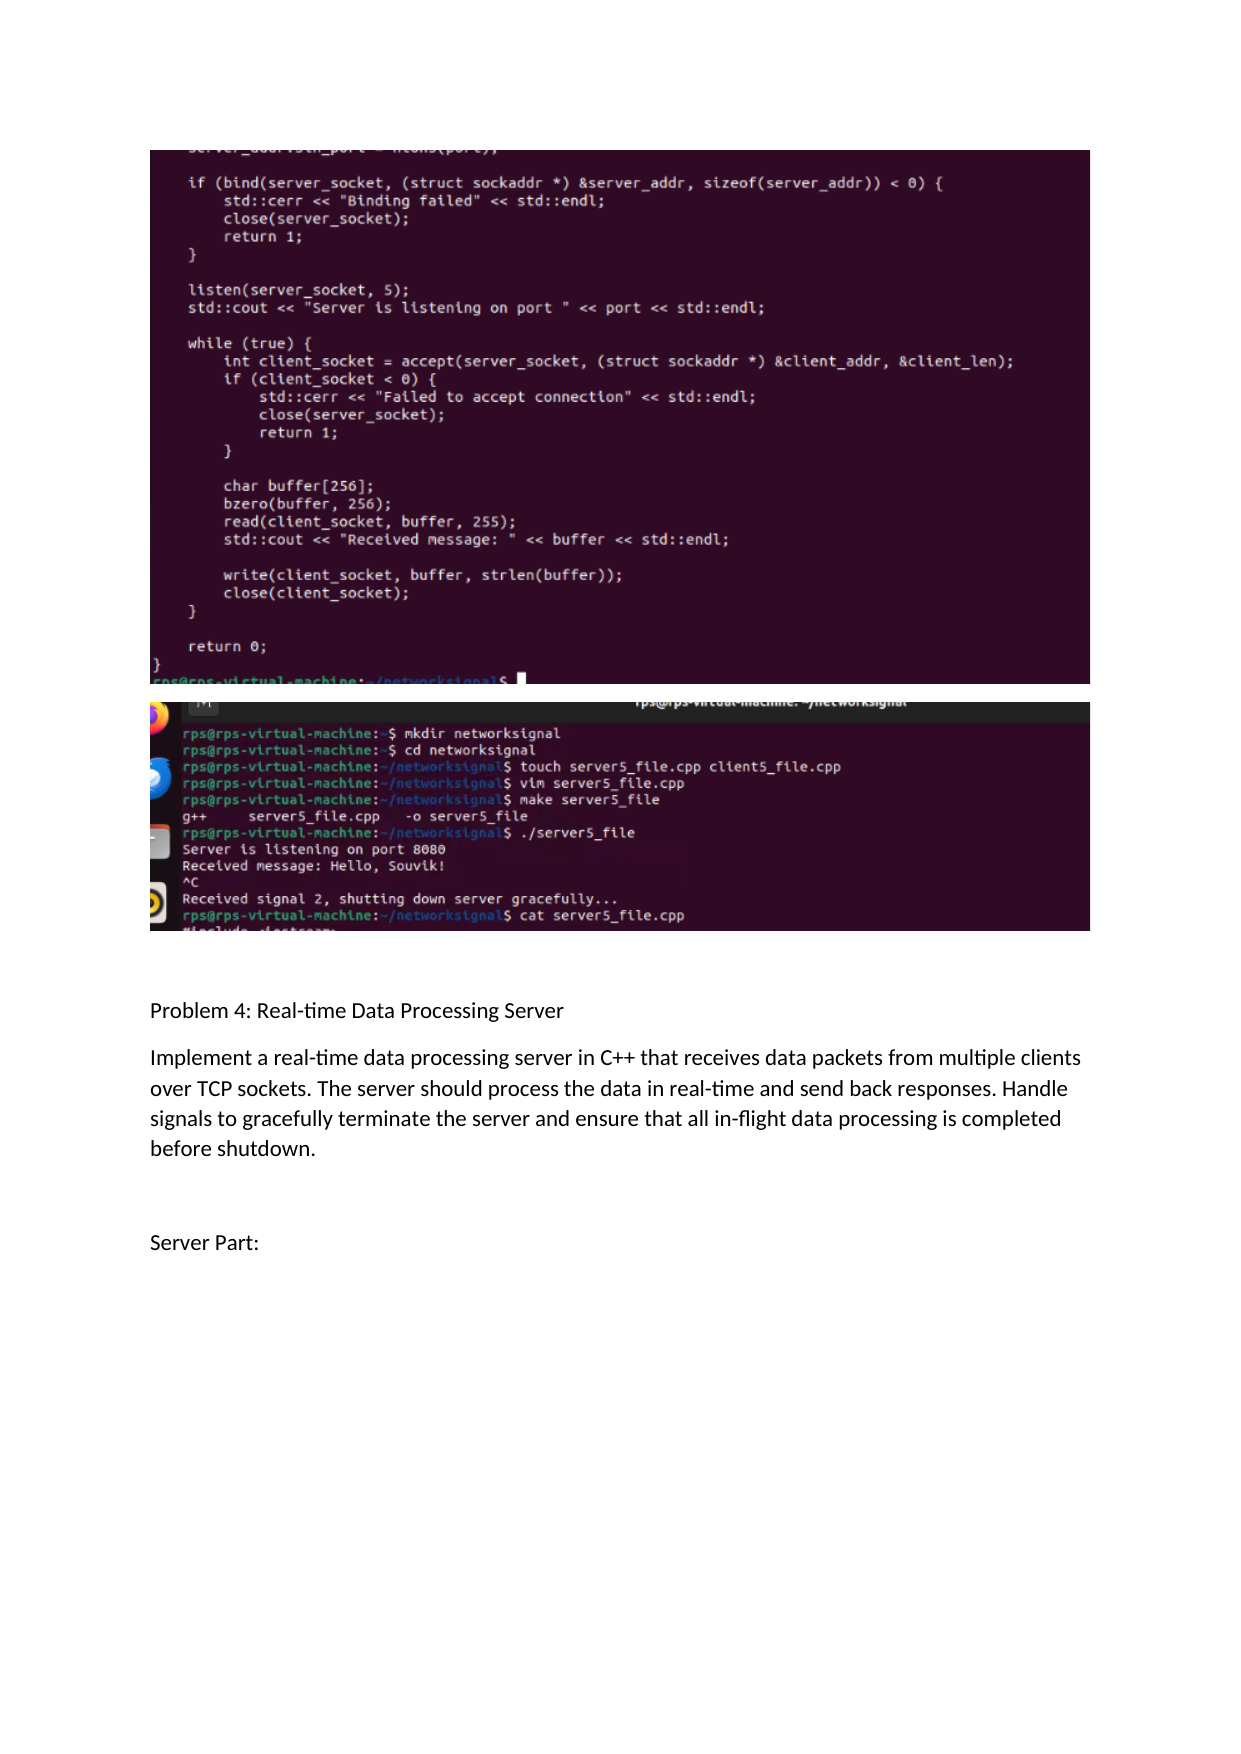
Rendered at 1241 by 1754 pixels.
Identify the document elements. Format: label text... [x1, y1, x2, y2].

picture [150, 702, 1091, 931]
picture [150, 150, 1091, 684]
text Implement a real-time data processing server in C++ that receives data packets from multiple clients over TCP sockets. The server should process the data in real-time and send back responses. Handle signals to gracefully terminate the server and ensure that all in-flight data processing is completed before shutdown. [150, 1043, 1090, 1162]
text Problem 4: Real-time Data Processing Server [150, 997, 1090, 1025]
text Server Part: [150, 1228, 1090, 1256]
